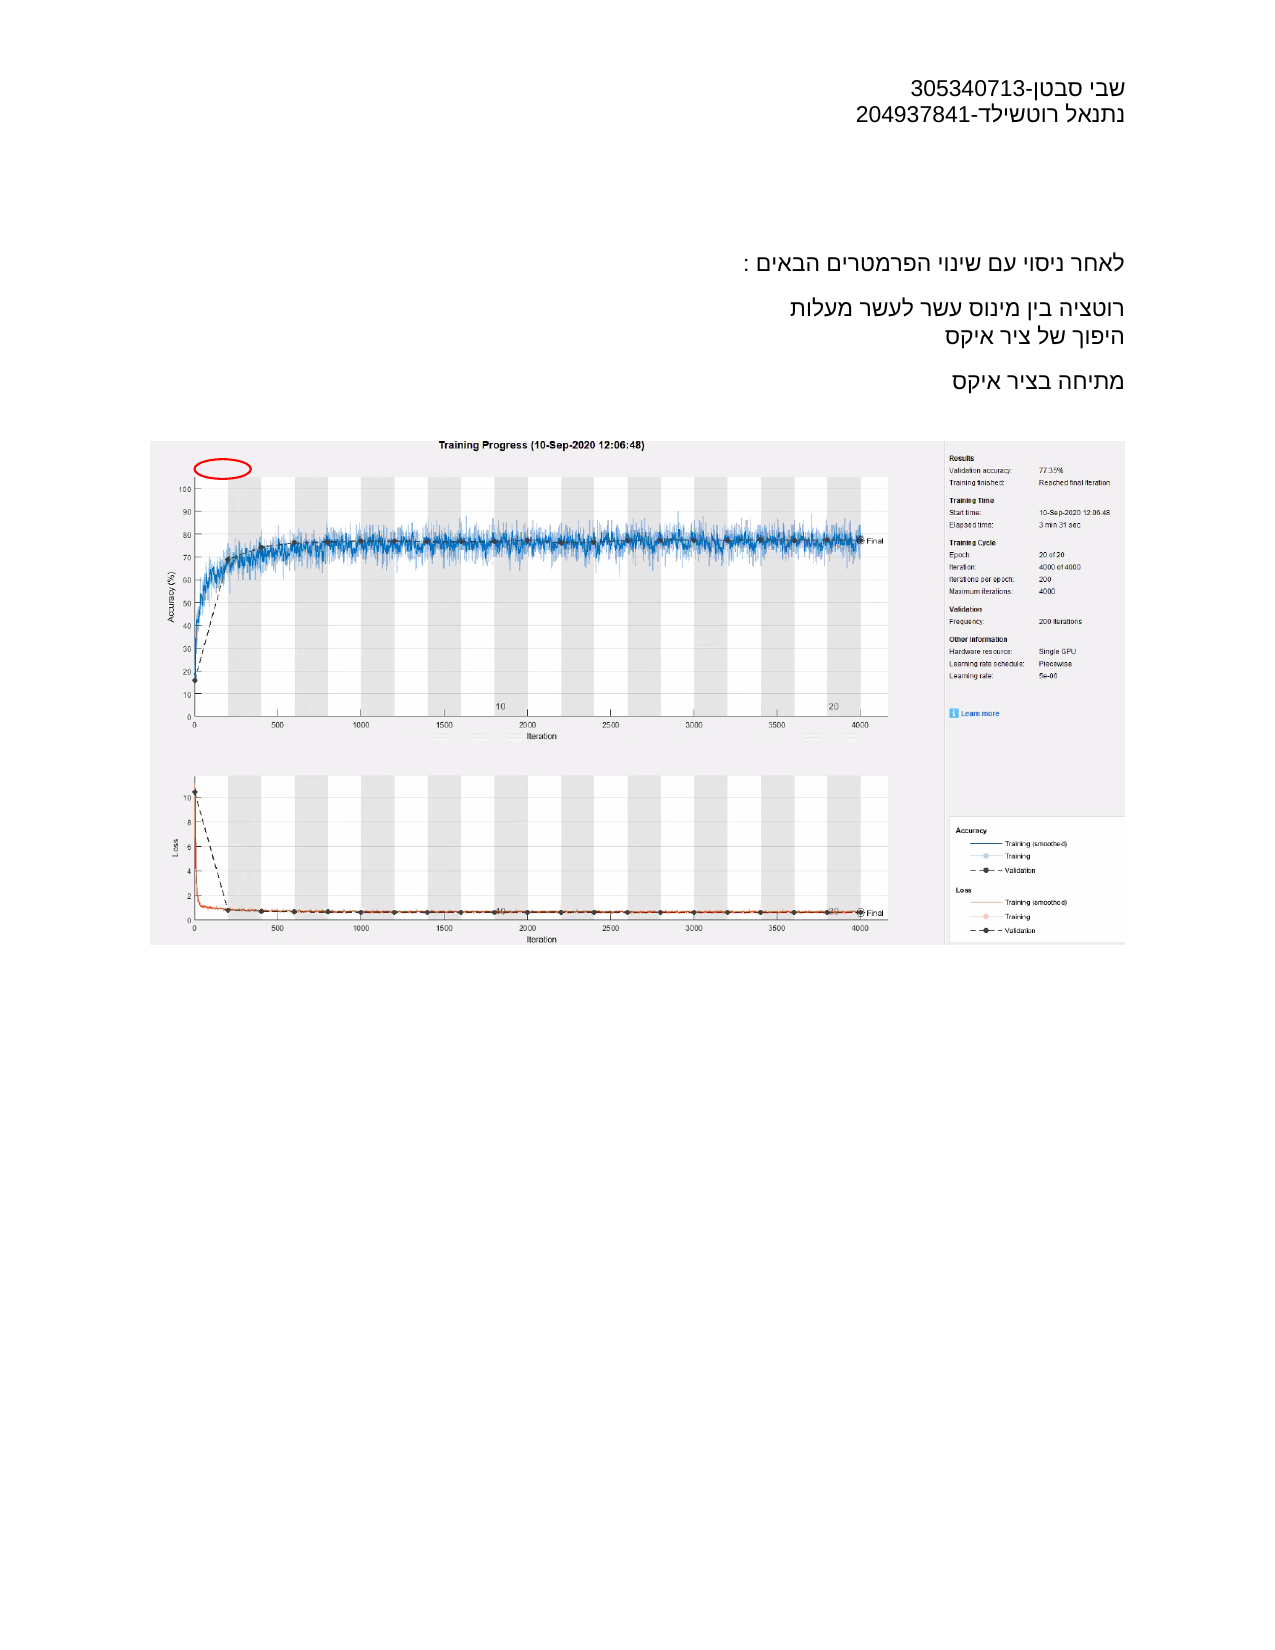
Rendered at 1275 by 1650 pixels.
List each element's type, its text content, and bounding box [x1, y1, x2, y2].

text מתיחה בציר איקס [150, 368, 1125, 394]
text לאחר ניסוי עם שינוי הפרמטרים הבאים : [150, 249, 1125, 276]
picture [150, 441, 1125, 945]
text רוטציה בין מינוס עשר לעשר מעלות היפוך של ציר איקס [150, 294, 1125, 349]
